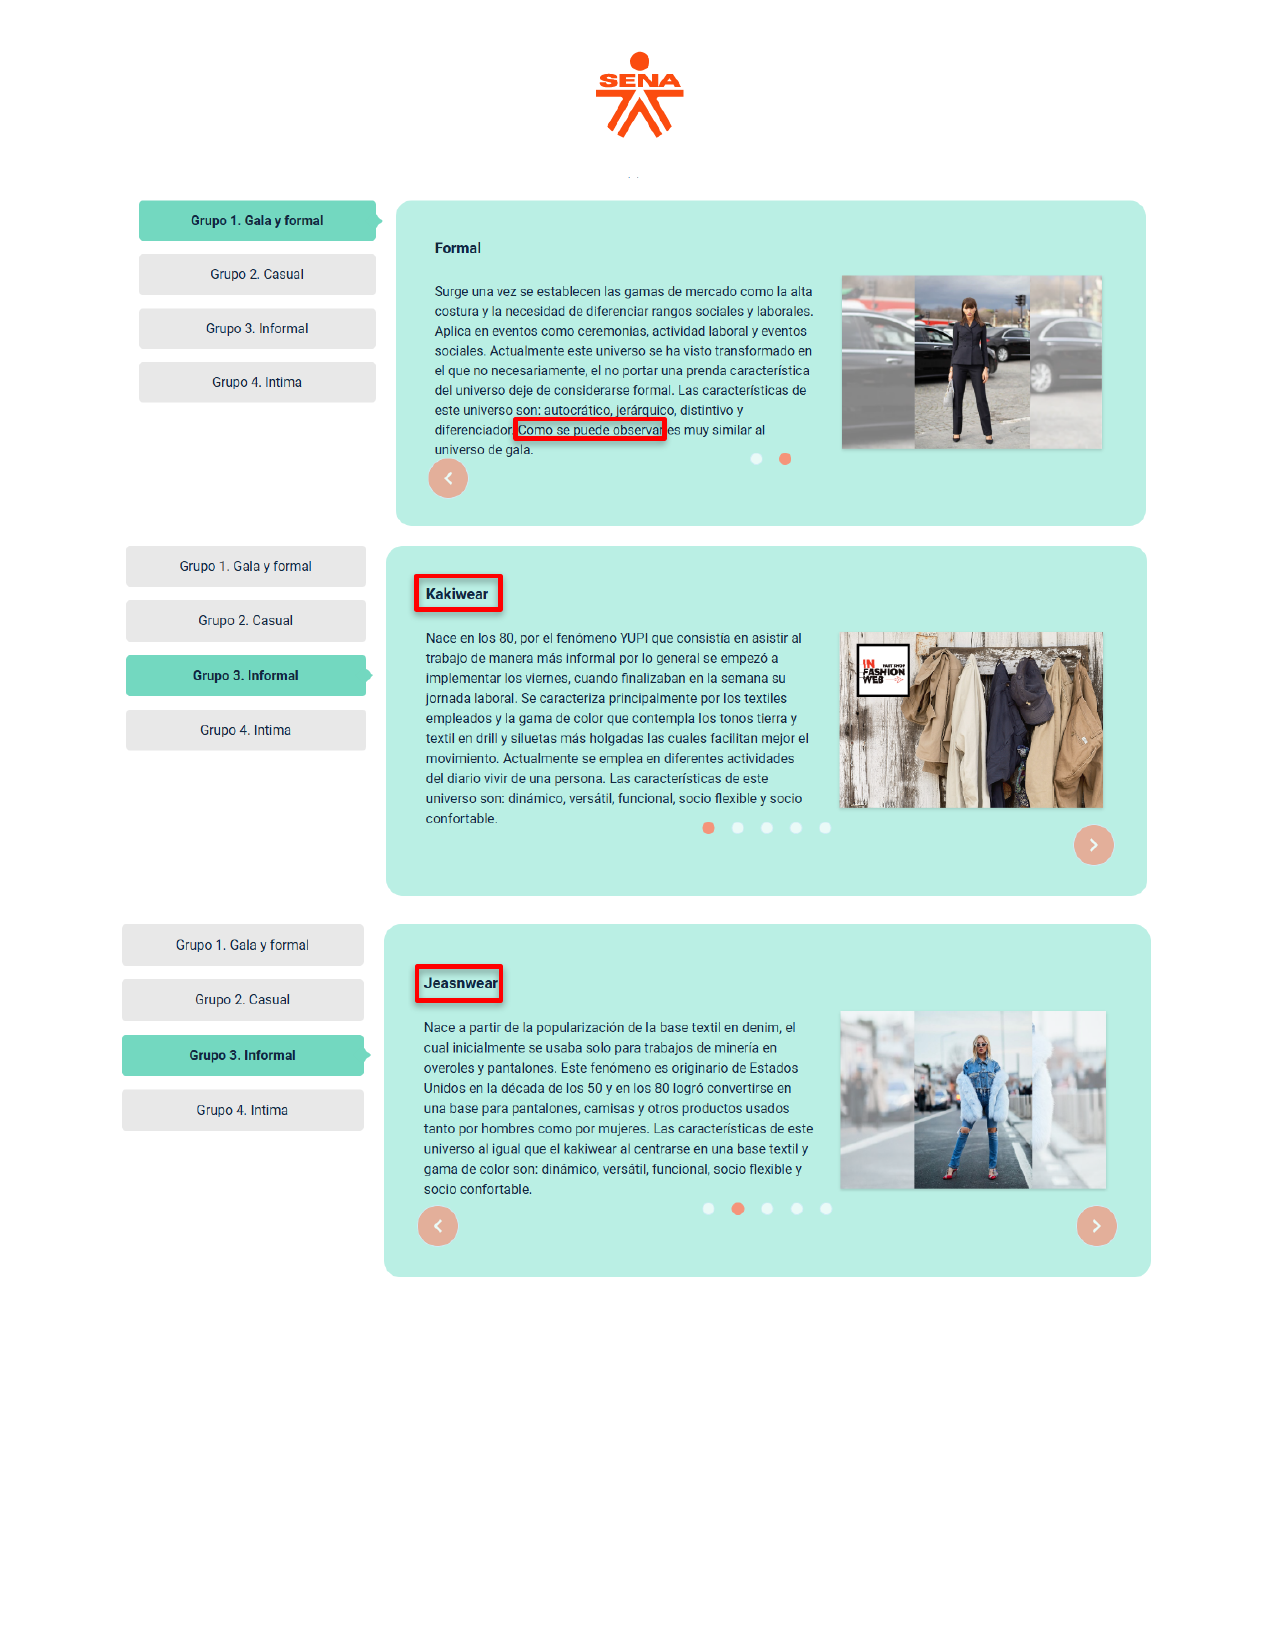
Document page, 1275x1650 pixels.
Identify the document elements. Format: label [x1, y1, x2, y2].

picture [118, 177, 1157, 1293]
picture [585, 48, 690, 142]
